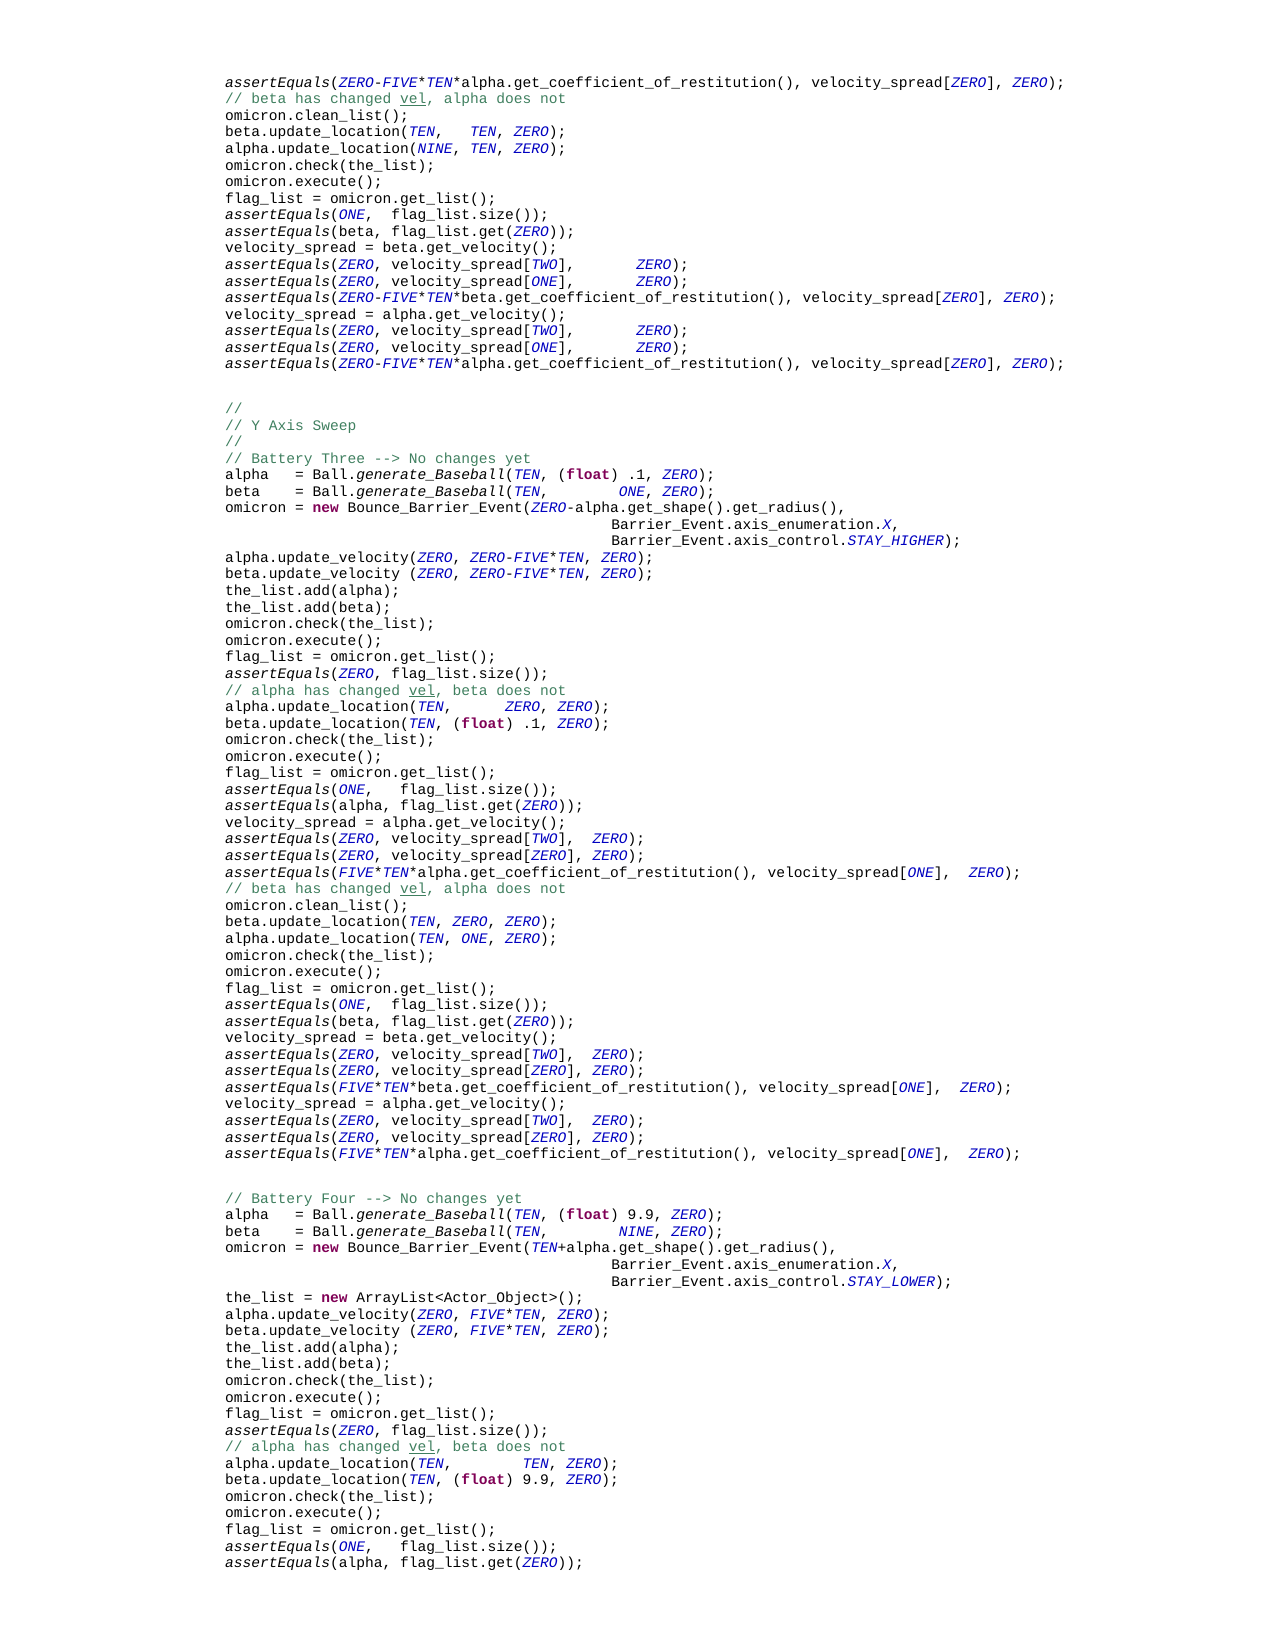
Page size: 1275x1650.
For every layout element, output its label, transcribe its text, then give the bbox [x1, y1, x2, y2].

text // [75, 434, 1200, 451]
text Barrier_Event.axis_control.STAY_HIGHER); [75, 534, 1200, 550]
text assertEquals(ZERO, flag_list.size()); [75, 666, 1200, 683]
text omicron.check(the_list); [75, 948, 1200, 964]
text assertEquals(ZERO, flag_list.size()); [75, 1423, 1200, 1439]
text beta.update_location(TEN, TEN, ZERO); [75, 125, 1200, 141]
text alpha.update_location(NINE, TEN, ZERO); [75, 141, 1200, 158]
text assertEquals(ZERO, velocity_spread[TWO], ZERO); [75, 1047, 1200, 1064]
text assertEquals(beta, flag_list.get(ZERO)); [75, 1014, 1200, 1031]
text assertEquals(ZERO-FIVE*TEN*alpha.get_coefficient_of_restitution(), velocity_spread[ZERO], ZERO); [75, 357, 1200, 373]
text beta.update_velocity (ZERO, ZERO-FIVE*TEN, ZERO); [75, 567, 1200, 583]
text beta.update_velocity (ZERO, FIVE*TEN, ZERO); [75, 1323, 1200, 1340]
text the_list.add(alpha); [75, 1340, 1200, 1357]
text // [75, 401, 1200, 418]
text assertEquals(ZERO, velocity_spread[TWO], ZERO); [75, 1113, 1200, 1130]
text assertEquals(ZERO, velocity_spread[TWO], ZERO); [75, 323, 1200, 340]
text omicron.execute(); [75, 1506, 1200, 1522]
text the_list = new ArrayList<Actor_Object>(); [75, 1290, 1200, 1307]
text omicron.check(the_list); [75, 616, 1200, 633]
text omicron.execute(); [75, 749, 1200, 766]
text omicron.execute(); [75, 174, 1200, 191]
text assertEquals(FIVE*TEN*beta.get_coefficient_of_restitution(), velocity_spread[ONE], ZERO); [75, 1080, 1200, 1097]
text assertEquals(FIVE*TEN*alpha.get_coefficient_of_restitution(), velocity_spread[ONE], ZERO); [75, 1146, 1200, 1163]
text omicron = new Bounce_Barrier_Event(ZERO-alpha.get_shape().get_radius(), [75, 501, 1200, 517]
text assertEquals(beta, flag_list.get(ZERO)); [75, 224, 1200, 241]
text assertEquals(ONE, flag_list.size()); [75, 207, 1200, 224]
text omicron.check(the_list); [75, 732, 1200, 749]
text Barrier_Event.axis_enumeration.X, [75, 1257, 1200, 1274]
text assertEquals(ZERO-FIVE*TEN*alpha.get_coefficient_of_restitution(), velocity_spread[ZERO], ZERO); [75, 75, 1200, 92]
text alpha.update_location(TEN, ZERO, ZERO); [75, 699, 1200, 716]
text assertEquals(alpha, flag_list.get(ZERO)); [75, 799, 1200, 815]
text assertEquals(ZERO, velocity_spread[ZERO], ZERO); [75, 1064, 1200, 1080]
text flag_list = omicron.get_list(); [75, 766, 1200, 782]
text the_list.add(beta); [75, 600, 1200, 616]
text beta.update_location(TEN, ZERO, ZERO); [75, 914, 1200, 931]
text flag_list = omicron.get_list(); [75, 191, 1200, 207]
text Barrier_Event.axis_enumeration.X, [75, 517, 1200, 534]
text omicron.clean_list(); [75, 898, 1200, 914]
text flag_list = omicron.get_list(); [75, 981, 1200, 997]
text Barrier_Event.axis_control.STAY_LOWER); [75, 1274, 1200, 1290]
text beta = Ball.generate_Baseball(TEN, ONE, ZERO); [75, 484, 1200, 501]
text alpha.update_velocity(ZERO, FIVE*TEN, ZERO); [75, 1307, 1200, 1323]
text // alpha has changed vel, beta does not [75, 683, 1200, 699]
text assertEquals(ZERO, velocity_spread[ZERO], ZERO); [75, 1130, 1200, 1146]
text // Battery Three --> No changes yet [75, 451, 1200, 467]
text velocity_spread = alpha.get_velocity(); [75, 1097, 1200, 1113]
text assertEquals(ZERO-FIVE*TEN*beta.get_coefficient_of_restitution(), velocity_spread[ZERO], ZERO); [75, 290, 1200, 307]
text alpha = Ball.generate_Baseball(TEN, (float) 9.9, ZERO); [75, 1208, 1200, 1224]
text omicron.execute(); [75, 633, 1200, 649]
text alpha.update_location(TEN, ONE, ZERO); [75, 931, 1200, 948]
text velocity_spread = alpha.get_velocity(); [75, 815, 1200, 832]
text // Y Axis Sweep [75, 418, 1200, 434]
text omicron.check(the_list); [75, 158, 1200, 174]
text flag_list = omicron.get_list(); [75, 1522, 1200, 1539]
text velocity_spread = beta.get_velocity(); [75, 1031, 1200, 1047]
text omicron.clean_list(); [75, 108, 1200, 125]
text assertEquals(ONE, flag_list.size()); [75, 1539, 1200, 1555]
text assertEquals(ONE, flag_list.size()); [75, 782, 1200, 799]
text beta.update_location(TEN, (float) .1, ZERO); [75, 716, 1200, 732]
text omicron.check(the_list); [75, 1489, 1200, 1506]
text assertEquals(ZERO, velocity_spread[ONE], ZERO); [75, 274, 1200, 290]
text omicron = new Bounce_Barrier_Event(TEN+alpha.get_shape().get_radius(), [75, 1241, 1200, 1257]
text alpha = Ball.generate_Baseball(TEN, (float) .1, ZERO); [75, 467, 1200, 484]
text the_list.add(alpha); [75, 583, 1200, 600]
text assertEquals(ONE, flag_list.size()); [75, 997, 1200, 1014]
text assertEquals(FIVE*TEN*alpha.get_coefficient_of_restitution(), velocity_spread[ONE], ZERO); [75, 865, 1200, 881]
text assertEquals(alpha, flag_list.get(ZERO)); [75, 1555, 1200, 1572]
text omicron.check(the_list); [75, 1373, 1200, 1390]
text the_list.add(beta); [75, 1357, 1200, 1373]
text beta = Ball.generate_Baseball(TEN, NINE, ZERO); [75, 1224, 1200, 1241]
text velocity_spread = beta.get_velocity(); [75, 241, 1200, 257]
text // beta has changed vel, alpha does not [75, 92, 1200, 108]
text // beta has changed vel, alpha does not [75, 881, 1200, 898]
text flag_list = omicron.get_list(); [75, 649, 1200, 666]
text alpha.update_velocity(ZERO, ZERO-FIVE*TEN, ZERO); [75, 550, 1200, 567]
text flag_list = omicron.get_list(); [75, 1406, 1200, 1423]
text velocity_spread = alpha.get_velocity(); [75, 307, 1200, 323]
text // alpha has changed vel, beta does not [75, 1439, 1200, 1456]
text assertEquals(ZERO, velocity_spread[ONE], ZERO); [75, 340, 1200, 357]
text beta.update_location(TEN, (float) 9.9, ZERO); [75, 1473, 1200, 1489]
text assertEquals(ZERO, velocity_spread[ZERO], ZERO); [75, 848, 1200, 865]
text // Battery Four --> No changes yet [75, 1191, 1200, 1208]
text assertEquals(ZERO, velocity_spread[TWO], ZERO); [75, 257, 1200, 274]
text alpha.update_location(TEN, TEN, ZERO); [75, 1456, 1200, 1473]
text omicron.execute(); [75, 1390, 1200, 1406]
text omicron.execute(); [75, 964, 1200, 981]
text assertEquals(ZERO, velocity_spread[TWO], ZERO); [75, 832, 1200, 848]
